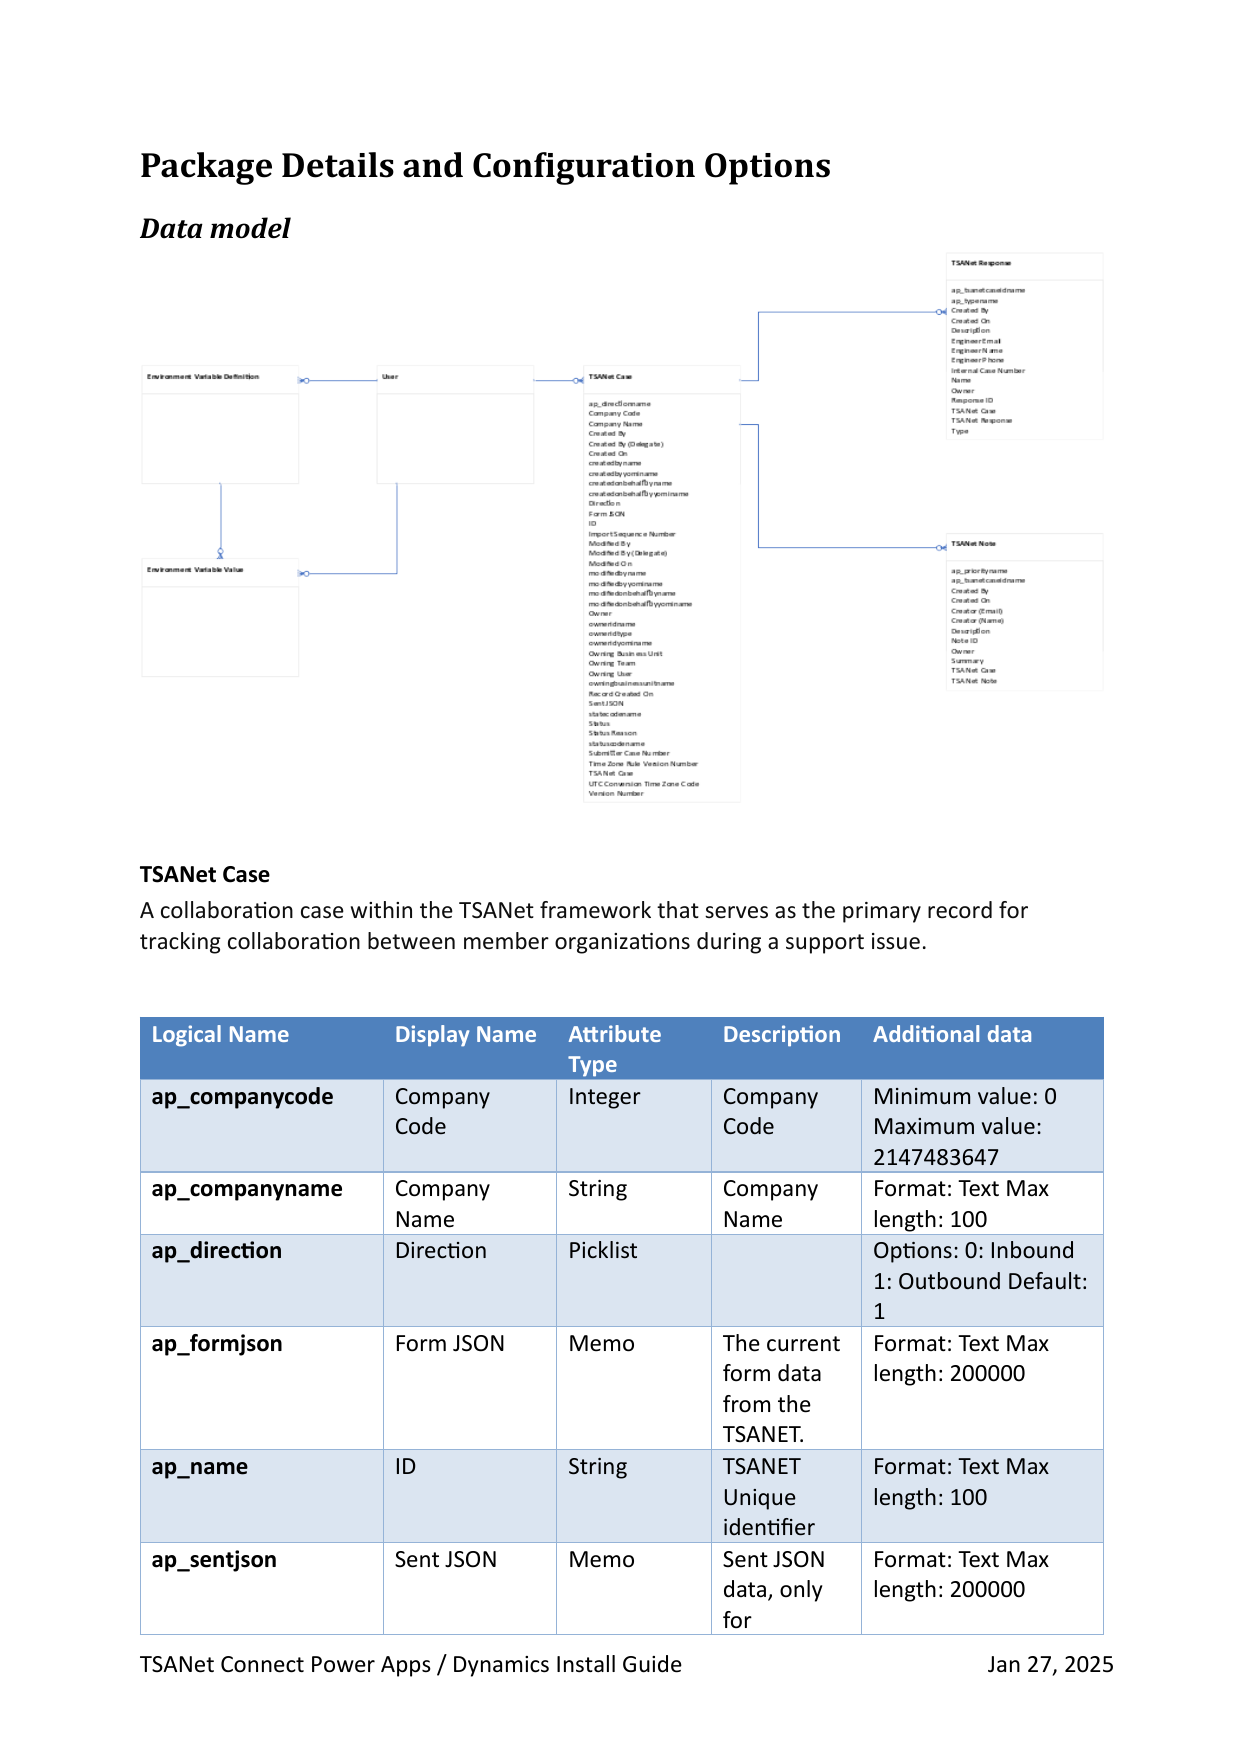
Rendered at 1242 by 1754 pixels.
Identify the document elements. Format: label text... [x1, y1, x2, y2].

table_cell ID [384, 1450, 556, 1542]
table_cell ap_companyname [141, 1173, 383, 1233]
table_cell Company Code [384, 1080, 556, 1171]
text A collaboration case within the TSANet framework that serves as the primary record for tracking collaboration between member organizations during a support issue. [139, 894, 1067, 956]
table_cell Integer [557, 1080, 711, 1171]
table_cell TSANET Unique identifier [712, 1450, 861, 1542]
table_cell Company Code [712, 1080, 861, 1171]
table_cell Memo [557, 1327, 711, 1449]
table_cell Direction [384, 1235, 556, 1326]
subtitle Data model [139, 210, 1067, 244]
table_cell Memo [557, 1543, 711, 1634]
subtitle TSANet Case [139, 858, 1067, 888]
table_cell ap_name [141, 1450, 383, 1542]
table_cell ap_companycode [141, 1080, 383, 1171]
table_cell Format: Text Max length: 100 [862, 1450, 1103, 1542]
table_cell Format: Text Max length: 100 [862, 1173, 1103, 1233]
table_header Attribute Type [557, 1018, 711, 1079]
table_cell ap_direction [141, 1235, 383, 1326]
table_header Description [712, 1018, 861, 1079]
table_cell Picklist [557, 1235, 711, 1326]
table_cell ap_sentjson [141, 1543, 383, 1634]
subtitle Package Details and Configuration Options [139, 144, 1067, 185]
table_header Logical Name [141, 1018, 383, 1079]
table_cell The current form data from the TSANET. [712, 1327, 861, 1449]
table_cell String [557, 1450, 711, 1542]
table_cell [712, 1235, 861, 1326]
table_cell String [557, 1173, 711, 1233]
table_cell Options: 0: Inbound 1: Outbound Default: 1 [862, 1235, 1103, 1326]
table_cell Company Name [712, 1173, 861, 1233]
table_header Additional data [862, 1018, 1103, 1079]
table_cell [712, 1543, 861, 1634]
table_cell Company Name [384, 1173, 556, 1233]
table_cell Sent JSON [384, 1543, 556, 1634]
table_cell Format: Text Max length: 200000 [862, 1543, 1103, 1634]
table_header Display Name [384, 1018, 556, 1079]
table_cell Minimum value: 0 Maximum value: 2147483647 [862, 1080, 1103, 1171]
table_cell Format: Text Max length: 200000 [862, 1327, 1103, 1449]
table_cell ap_formjson [141, 1327, 383, 1449]
table_cell Form JSON [384, 1327, 556, 1449]
